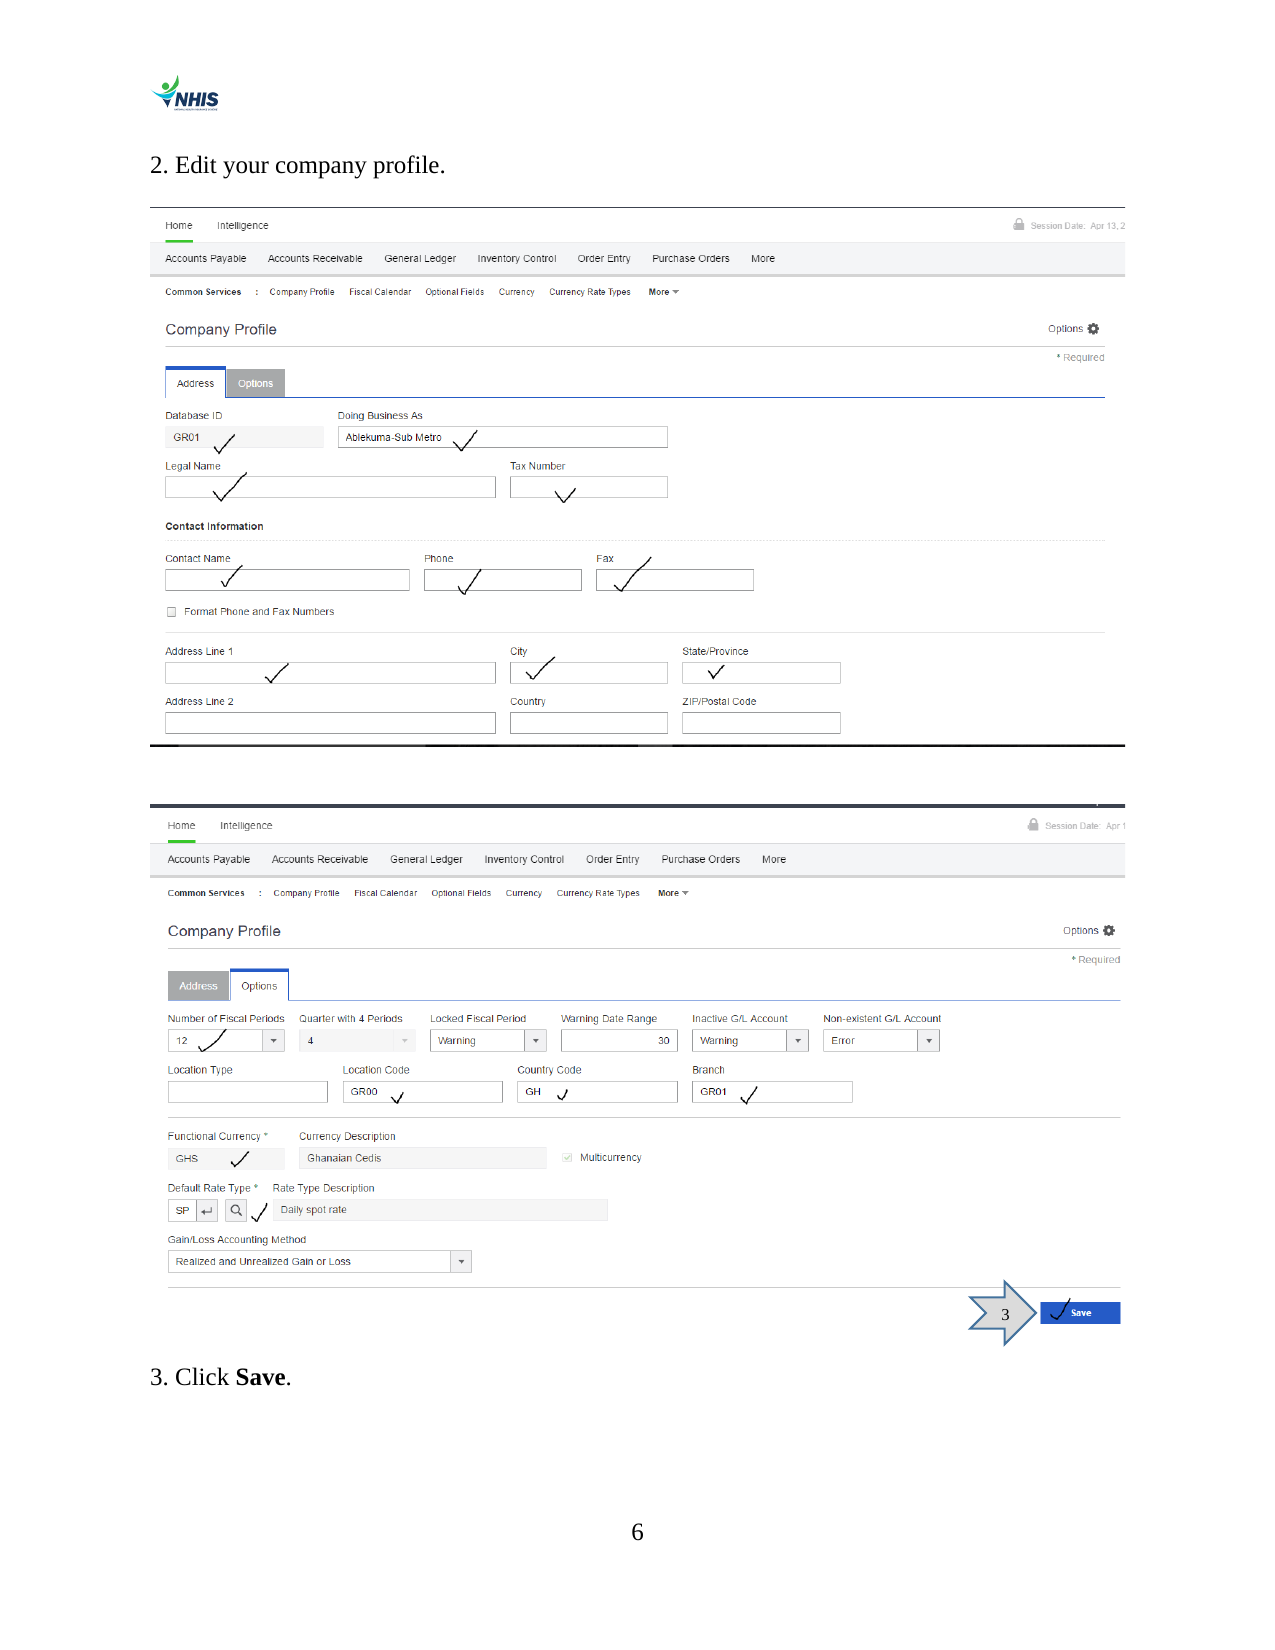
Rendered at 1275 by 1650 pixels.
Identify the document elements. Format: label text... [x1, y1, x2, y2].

text 2. Edit your company profile. [150, 150, 1125, 179]
picture [150, 207, 1125, 747]
picture [150, 804, 1125, 1334]
text 3. Click Save. [150, 1362, 1125, 1391]
picture [150, 75, 222, 113]
